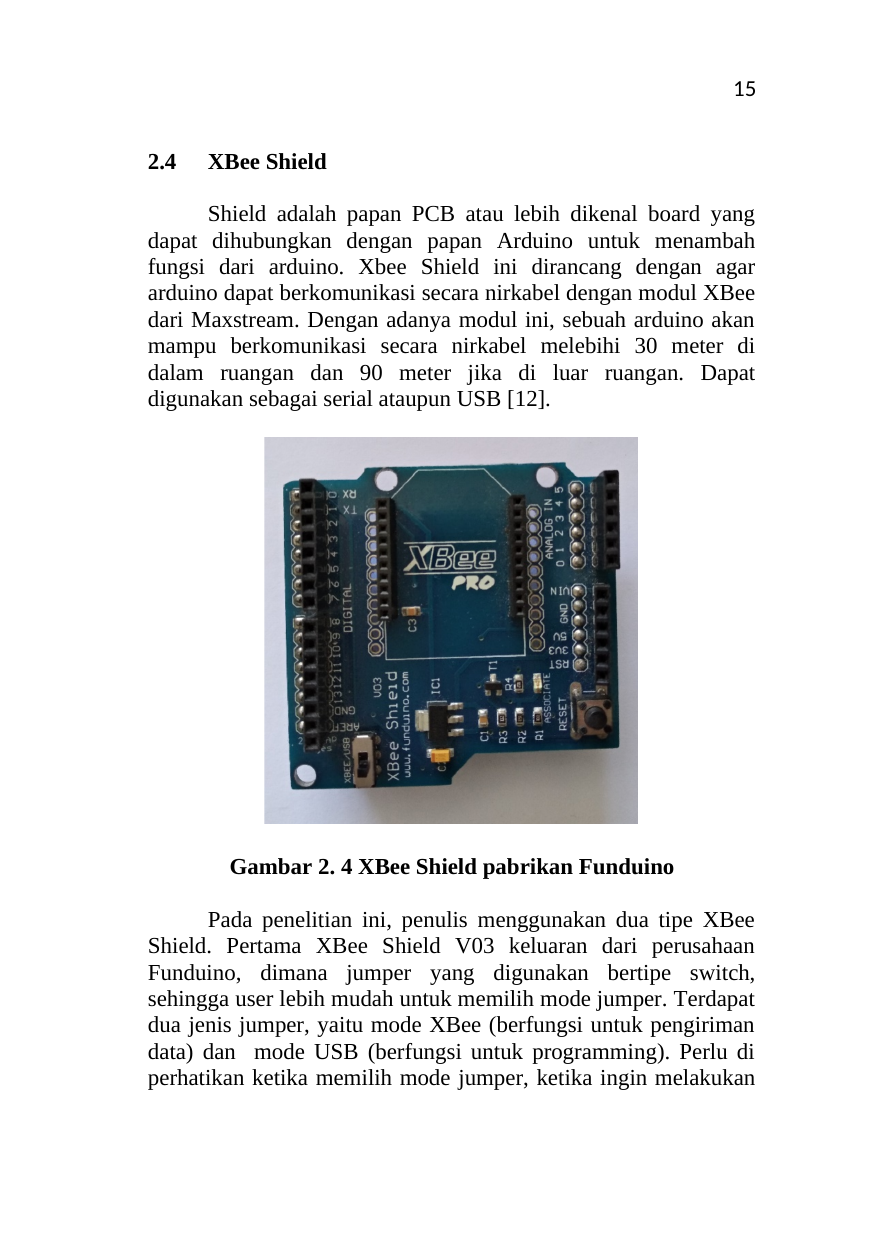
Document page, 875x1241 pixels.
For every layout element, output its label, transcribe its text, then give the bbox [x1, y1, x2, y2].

text Gambar 2. 4 XBee Shield pabrikan Funduino [148, 853, 756, 879]
picture [264, 437, 638, 824]
subtitle XBee Shield [148, 148, 756, 174]
text Shield adalah papan PCB atau lebih dikenal board yang dapat dihubungkan dengan papan Arduino untuk menambah fungsi dari arduino. Xbee Shield ini dirancang dengan agar arduino dapat berkomunikasi secara nirkabel dengan modul XBee dari Maxstream. Dengan adanya modul ini, sebuah arduino akan mampu berkomunikasi secara nirkabel melebihi 30 meter di dalam ruangan dan 90 meter jika di luar ruangan. Dapat digunakan sebagai serial ataupun USB [12]. [148, 200, 756, 411]
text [148, 906, 756, 1090]
